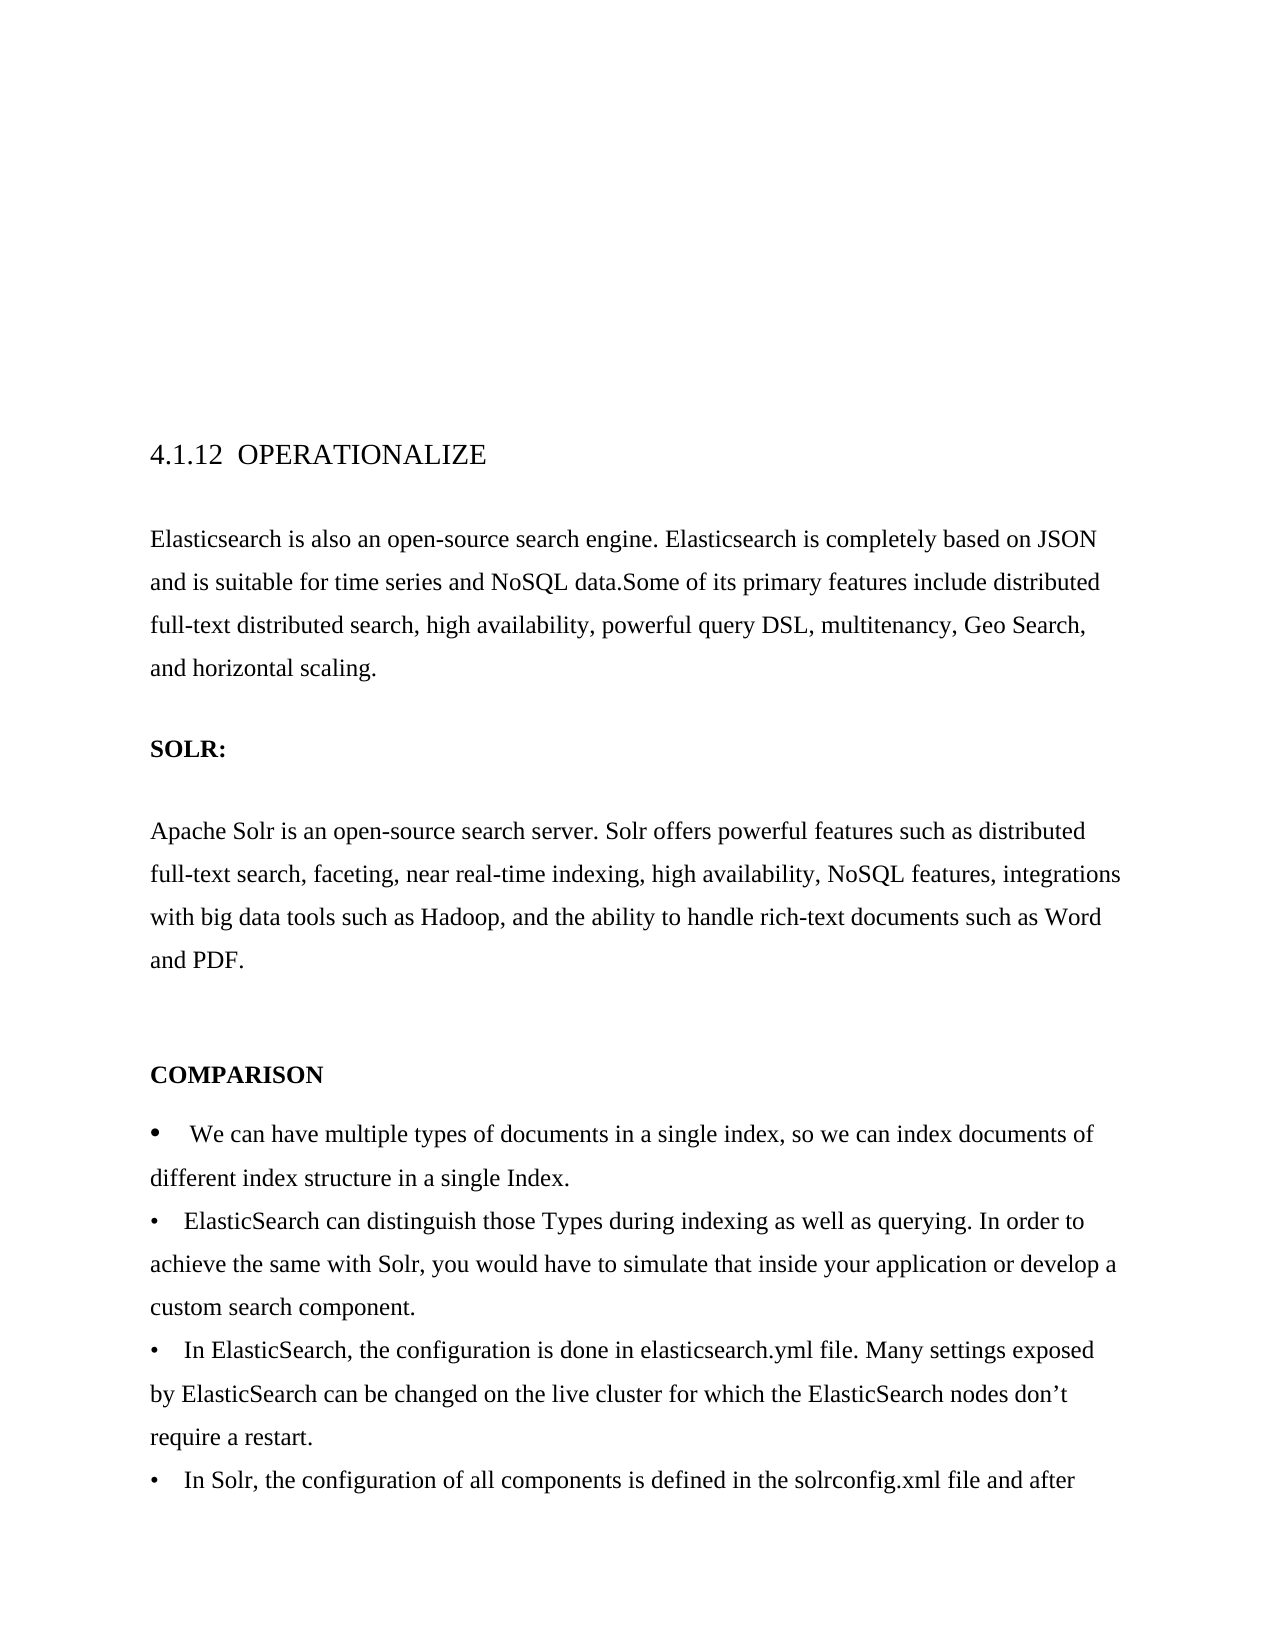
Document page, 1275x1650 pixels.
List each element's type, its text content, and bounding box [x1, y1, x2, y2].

text COMPARISON [150, 1060, 1125, 1115]
text SOLR: [150, 734, 1125, 803]
text Elasticsearch is also an open-source search engine. Elasticsearch is completely based on JSON and is suitable for time series and NoSQL data.Some of its primary features include distributed full-text distributed search, high availability, powerful query DSL, multitenancy, Geo Search, and horizontal scaling. [150, 524, 1125, 721]
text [150, 1465, 1125, 1494]
text • We can have multiple types of documents in a single index, so we can index documents of different index structure in a single Index. • ElasticSearch can distinguish those Types during indexing as well as querying. In order to achieve the same with Solr, you would have to simulate that inside your application or develop a custom search component. • In ElasticSearch, the configuration is done in elasticsearch.yml file. Many settings exposed by ElasticSearch can be changed on the live cluster for which the ElasticSearch nodes don’t require a restart. [150, 1115, 1125, 1451]
text Apache Solr is an open-source search server. Solr offers powerful features such as distributed full-text search, faceting, near real-time indexing, high availability, NoSQL features, integrations with big data tools such as Hadoop, and the ability to handle rich-text documents such as Word and PDF. [150, 816, 1125, 1013]
text 4.1.12 OPERATIONALIZE [150, 437, 1125, 511]
